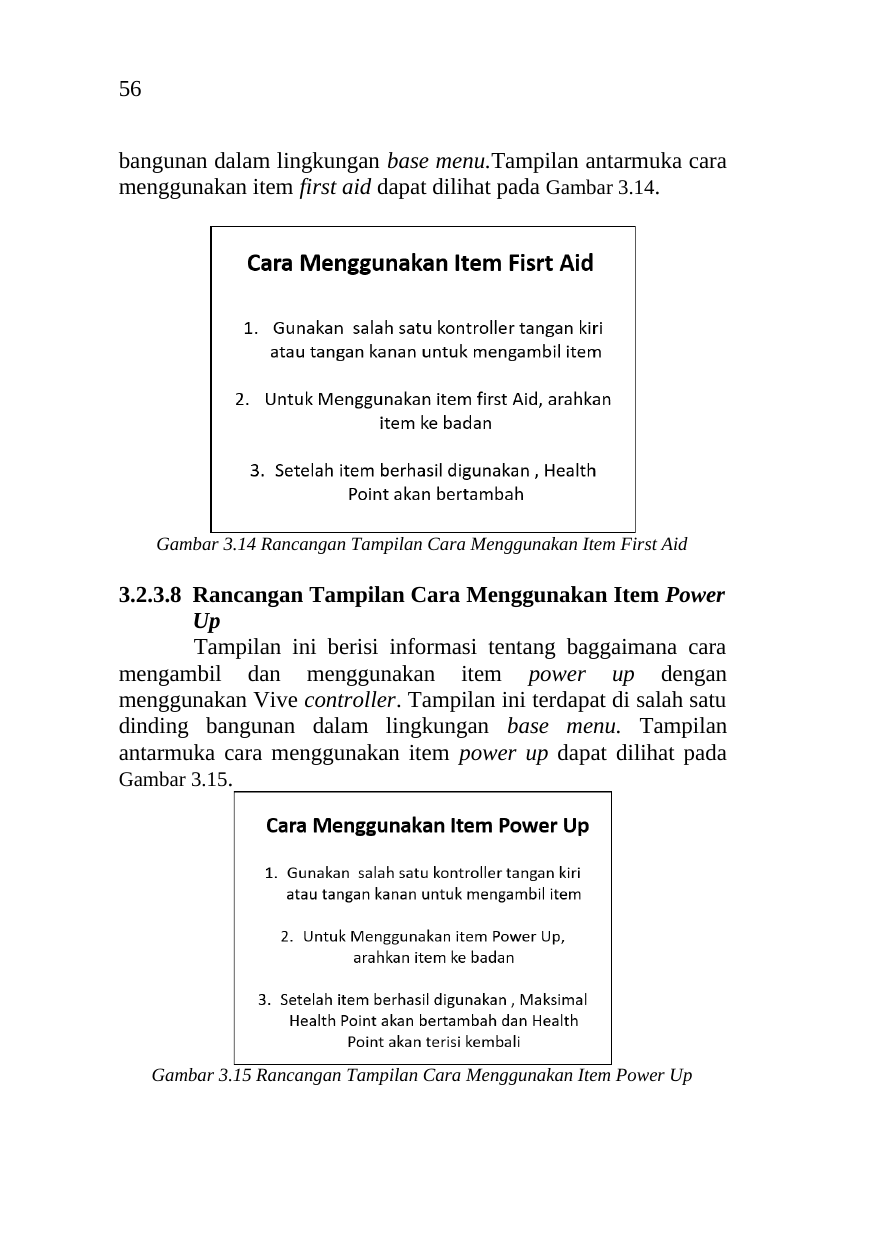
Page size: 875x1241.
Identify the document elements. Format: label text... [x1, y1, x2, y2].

subtitle Rancangan Tampilan Cara Menggunakan Item Power Up [118, 581, 727, 633]
text Gambar 3.9 Rancangan Tampilan Cara Menggunakan Item Power Up [118, 1064, 727, 1086]
picture [233, 791, 612, 1065]
picture [210, 226, 636, 533]
text Gambar 3.8 Rancangan Tampilan Cara Menggunakan Item First Aid [118, 533, 727, 554]
text Tampilan ini berisi informasi tentang baggaimana cara mengambil dan menggunakan item power up dengan menggunakan Vive controller. Tampilan ini terdapat di salah satu dinding bangunan dalam lingkungan base menu. Tampilan antarmuka cara menggunakan item power up dapat dilihat pada Gambar 3.9. [118, 633, 727, 792]
